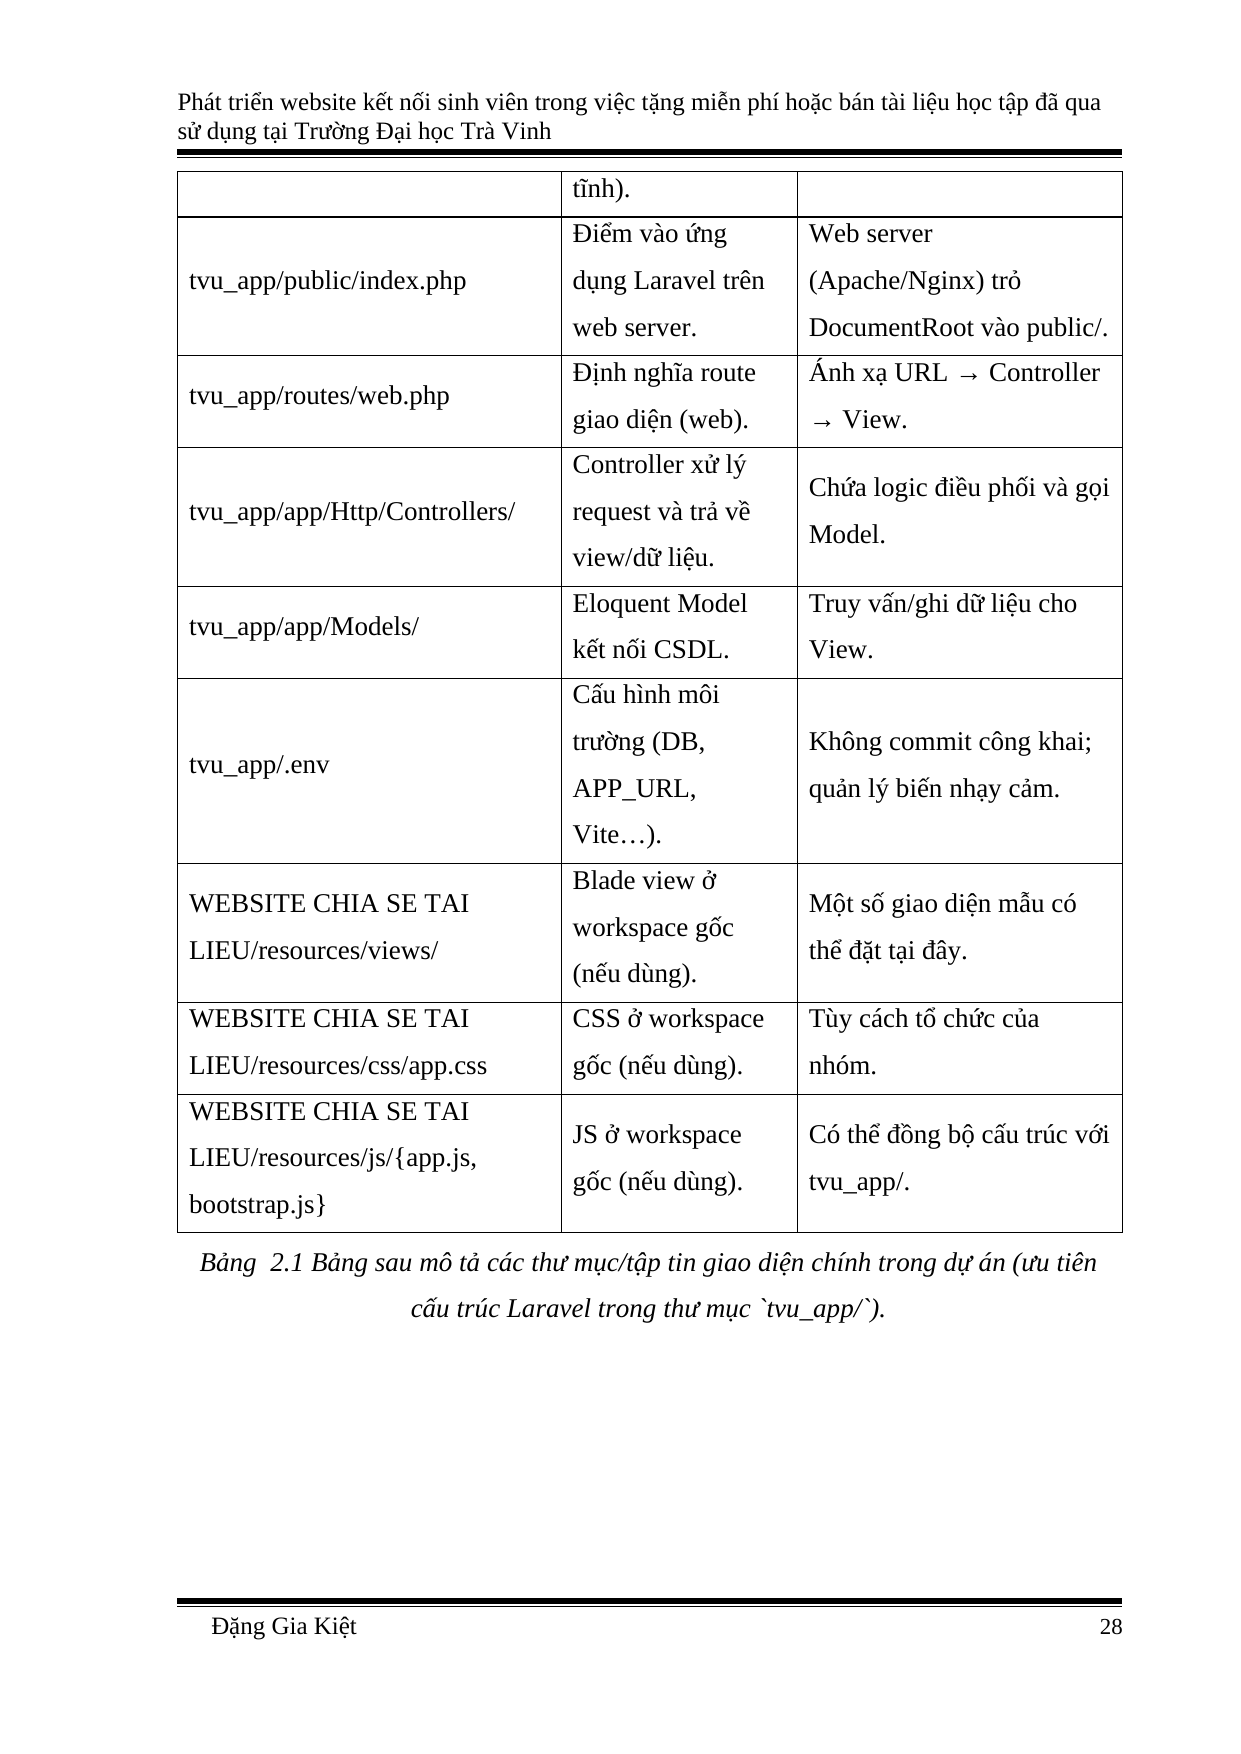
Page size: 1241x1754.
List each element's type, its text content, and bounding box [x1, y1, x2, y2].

table_cell Blade view ở workspace gốc (nếu dùng). [562, 864, 797, 1002]
table_cell Cấu hình môi trường (DB, APP_URL, Vite…). [562, 679, 797, 863]
table_cell Ánh xạ URL → Controller → View. [798, 356, 1122, 447]
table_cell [562, 172, 797, 216]
table_cell Tùy cách tổ chức của nhóm. [798, 1003, 1122, 1093]
table_cell Chứa logic điều phối và gọi Model. [798, 448, 1122, 586]
table_cell tvu_app/public/index.php [178, 218, 561, 355]
table_cell tvu_app/app/Models/ [178, 587, 561, 678]
table_cell tvu_app/.env [178, 679, 561, 863]
table_cell Có thể đồng bộ cấu trúc với tvu_app/. [798, 1095, 1122, 1232]
table_cell Eloquent Model kết nối CSDL. [562, 587, 797, 678]
table_cell Điểm vào ứng dụng Laravel trên web server. [562, 218, 797, 355]
table_cell tvu_app/app/Http/Controllers/ [178, 448, 561, 586]
table_cell Controller xử lý request và trả về view/dữ liệu. [562, 448, 797, 586]
table_cell WEBSITE CHIA SE TAI LIEU/resources/css/app.css [178, 1003, 561, 1093]
table_cell Truy vấn/ghi dữ liệu cho View. [798, 587, 1122, 678]
table_cell WEBSITE CHIA SE TAI LIEU/resources/views/ [178, 864, 561, 1002]
table_cell WEBSITE CHIA SE TAI LIEU/resources/js/{app.js, bootstrap.js} [178, 1095, 561, 1232]
table_cell Web server (Apache/Nginx) trỏ DocumentRoot vào public/. [798, 218, 1122, 355]
table_cell Định nghĩa route giao diện (web). [562, 356, 797, 447]
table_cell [798, 172, 1122, 216]
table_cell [178, 172, 561, 216]
table_cell Một số giao diện mẫu có thể đặt tại đây. [798, 864, 1122, 1002]
table_cell Không commit công khai; quản lý biến nhạy cảm. [798, 679, 1122, 863]
text Bảng 2.1 Bảng sau mô tả các thư mục/tập tin giao diện chính trong dự án (ưu tiên cấu trúc Laravel trong thư mục `tvu_app/`). [177, 1246, 1122, 1323]
table_cell CSS ở workspace gốc (nếu dùng). [562, 1003, 797, 1093]
table_cell JS ở workspace gốc (nếu dùng). [562, 1095, 797, 1232]
table_cell tvu_app/routes/web.php [178, 356, 561, 447]
